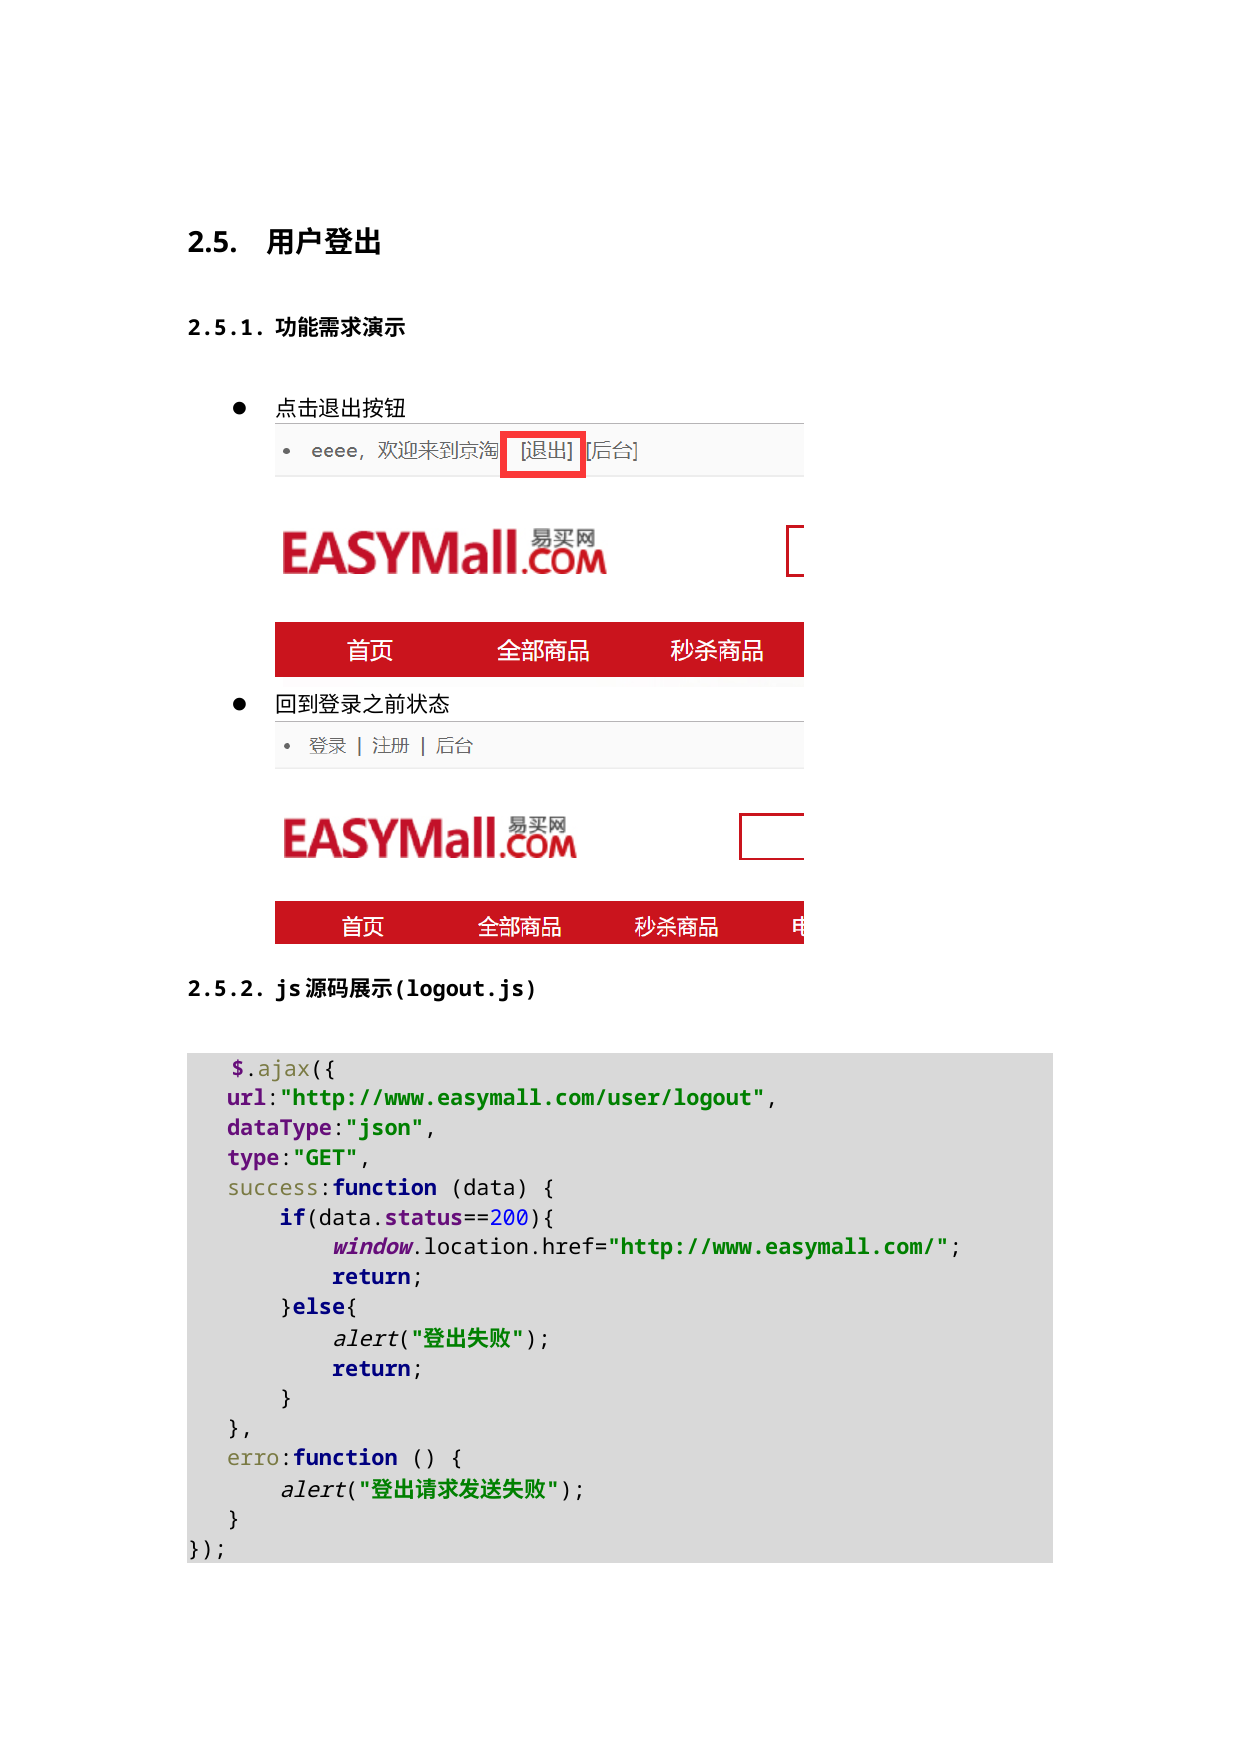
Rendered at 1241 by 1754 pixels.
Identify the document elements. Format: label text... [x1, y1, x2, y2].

list 回到登录之前状态 [231, 687, 1053, 718]
subtitle 用户登出 [187, 219, 1053, 261]
subtitle 功能需求演示 [187, 309, 1053, 341]
list 点击退出按钮 [231, 391, 1053, 423]
picture [275, 423, 804, 687]
subtitle js源码展示(logout.js) [187, 971, 1053, 1002]
text $.ajax({ url:"http://www.easymall.com/user/logout", dataType:"json", type:"GET", success:function (data) { if(data.status==200){ window.location.href="http://www.easymall.com/"; return; }else{ alert("登出失败"); return; } }, erro:function () { alert("登出请求发送失败"); } }); [187, 1053, 1053, 1563]
picture [275, 718, 804, 944]
